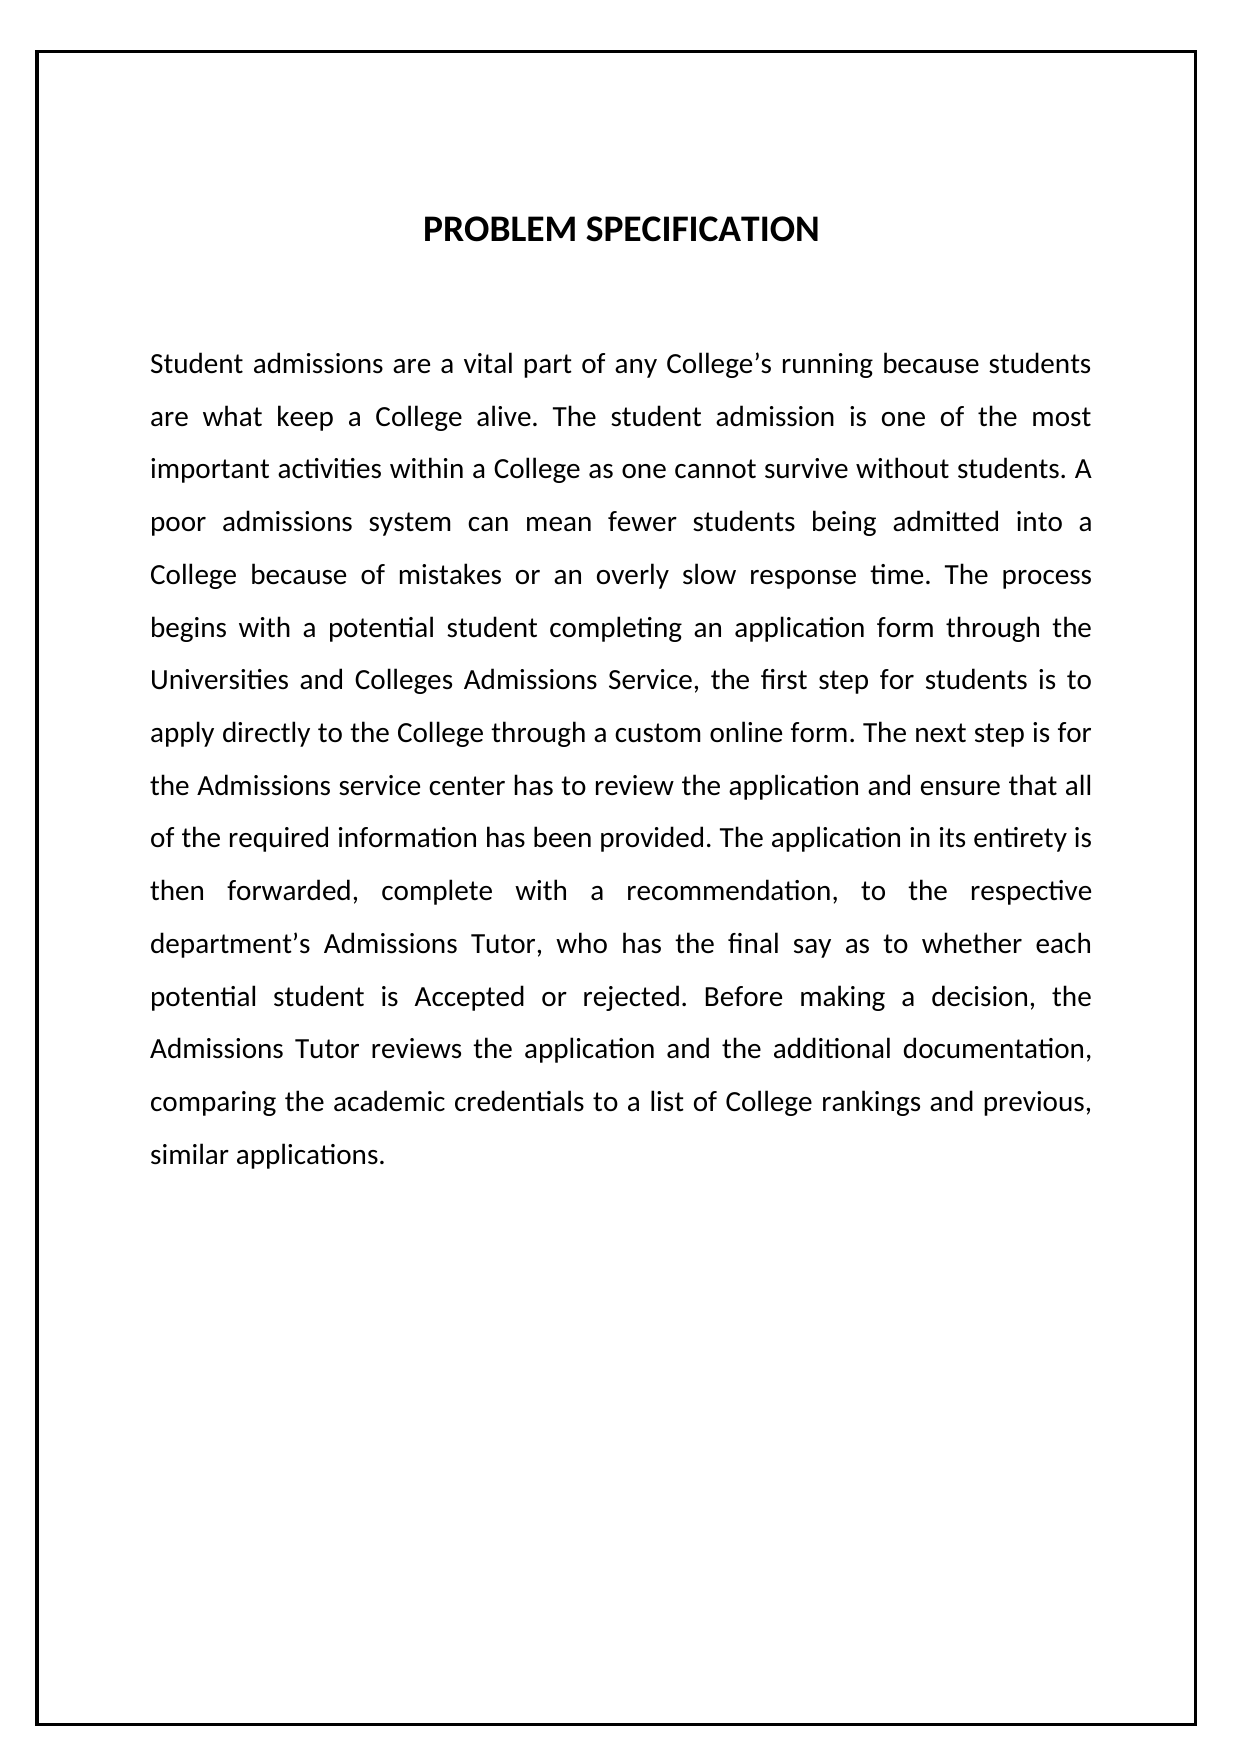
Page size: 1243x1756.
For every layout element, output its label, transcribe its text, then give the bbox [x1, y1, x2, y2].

subtitle PROBLEM SPECIFICATION [254, 204, 988, 250]
text Student admissions are a vital part of any College’s running because students are what keep a College alive. The student admission is one of the most important activities within a College as one cannot survive without students. A poor admissions system can mean fewer students being admitted into a College because of mistakes or an overly slow response time. The process begins with a potential student completing an application form through the Universities and Colleges Admissions Service, the first step for students is to apply directly to the College through a custom online form. The next step is for the Admissions service center has to review the application and ensure that all of the required information has been provided. The application in its entirety is then forwarded, complete with a recommendation, to the respective department’s Admissions Tutor, who has the final say as to whether each potential student is Accepted or rejected. Before making a decision, the Admissions Tutor reviews the application and the additional documentation, comparing the academic credentials to a list of College rankings and previous, similar applications. [150, 345, 1093, 1171]
